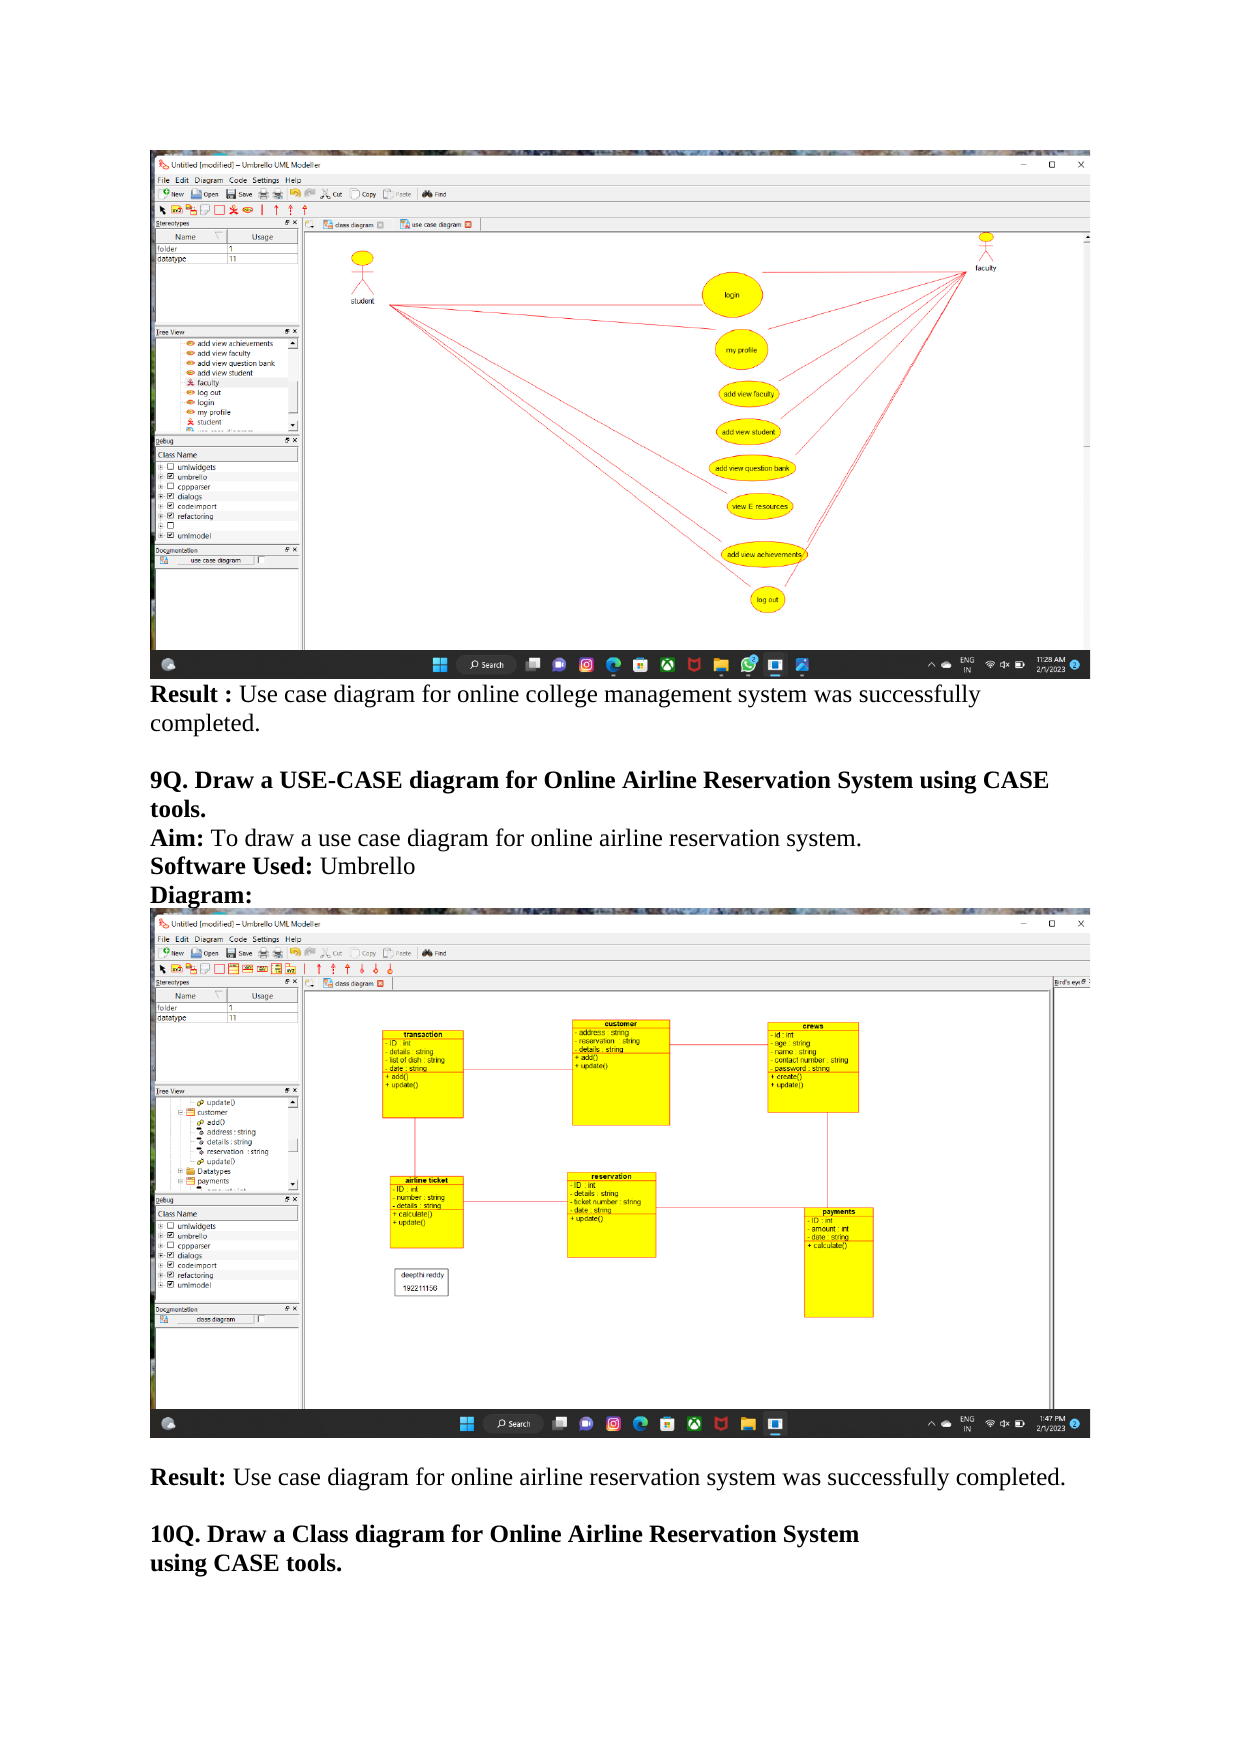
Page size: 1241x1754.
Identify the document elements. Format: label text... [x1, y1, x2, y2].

text Software Used: Umbrello [150, 851, 1090, 880]
picture [150, 150, 1091, 679]
text Result : Use case diagram for online college management system was successfully completed. [150, 679, 1090, 736]
text Diagram: [150, 880, 1090, 908]
text 9Q. Draw a USE-CASE diagram for Online Airline Reservation System using CASE tools. [150, 765, 1090, 823]
text using CASE tools. [150, 1548, 1090, 1577]
text Aim: To draw a use case diagram for online airline reservation system. [150, 823, 1090, 851]
picture [150, 908, 1091, 1438]
text 10Q. Draw a Class diagram for Online Airline Reservation System [150, 1519, 1090, 1548]
text Result: Use case diagram for online airline reservation system was successfully completed. [150, 1462, 1090, 1491]
